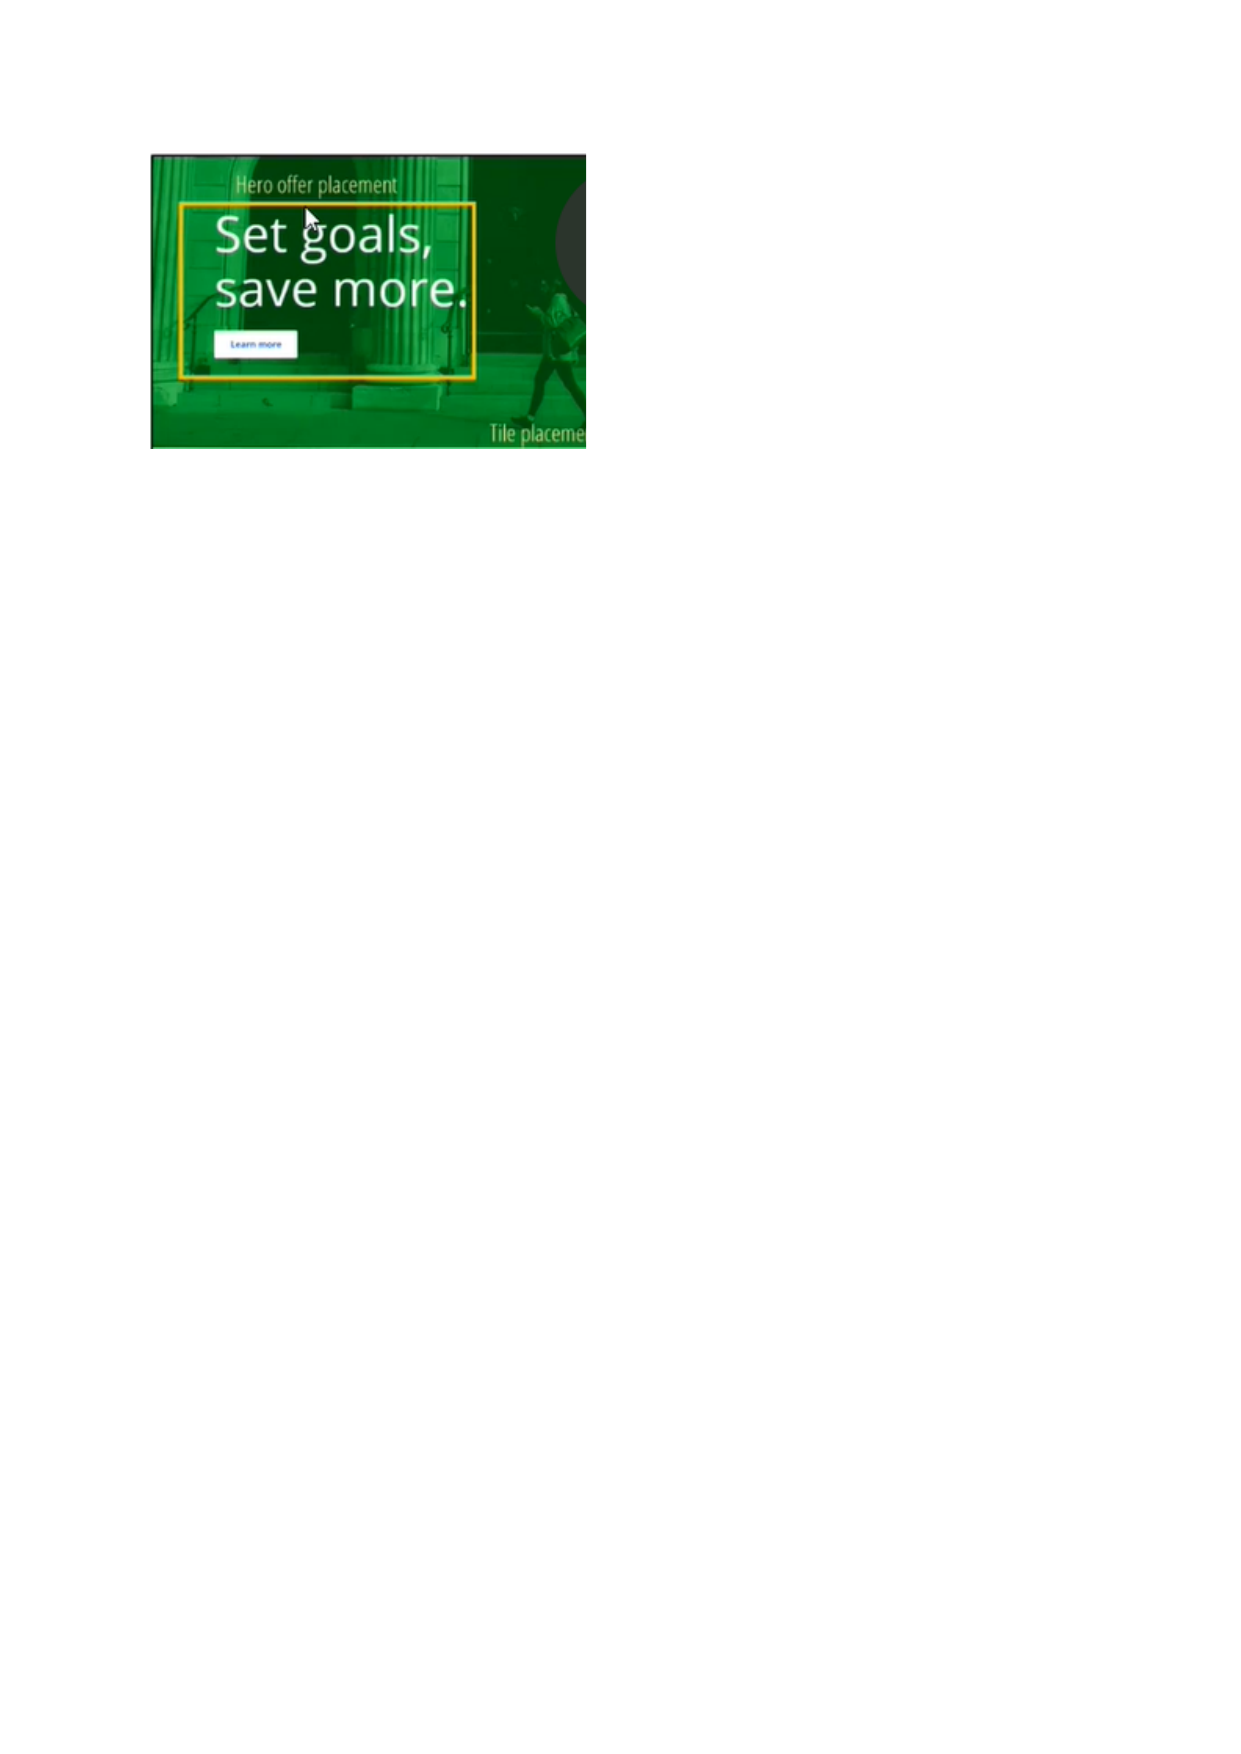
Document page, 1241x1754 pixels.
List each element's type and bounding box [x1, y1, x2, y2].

picture [150, 150, 587, 449]
